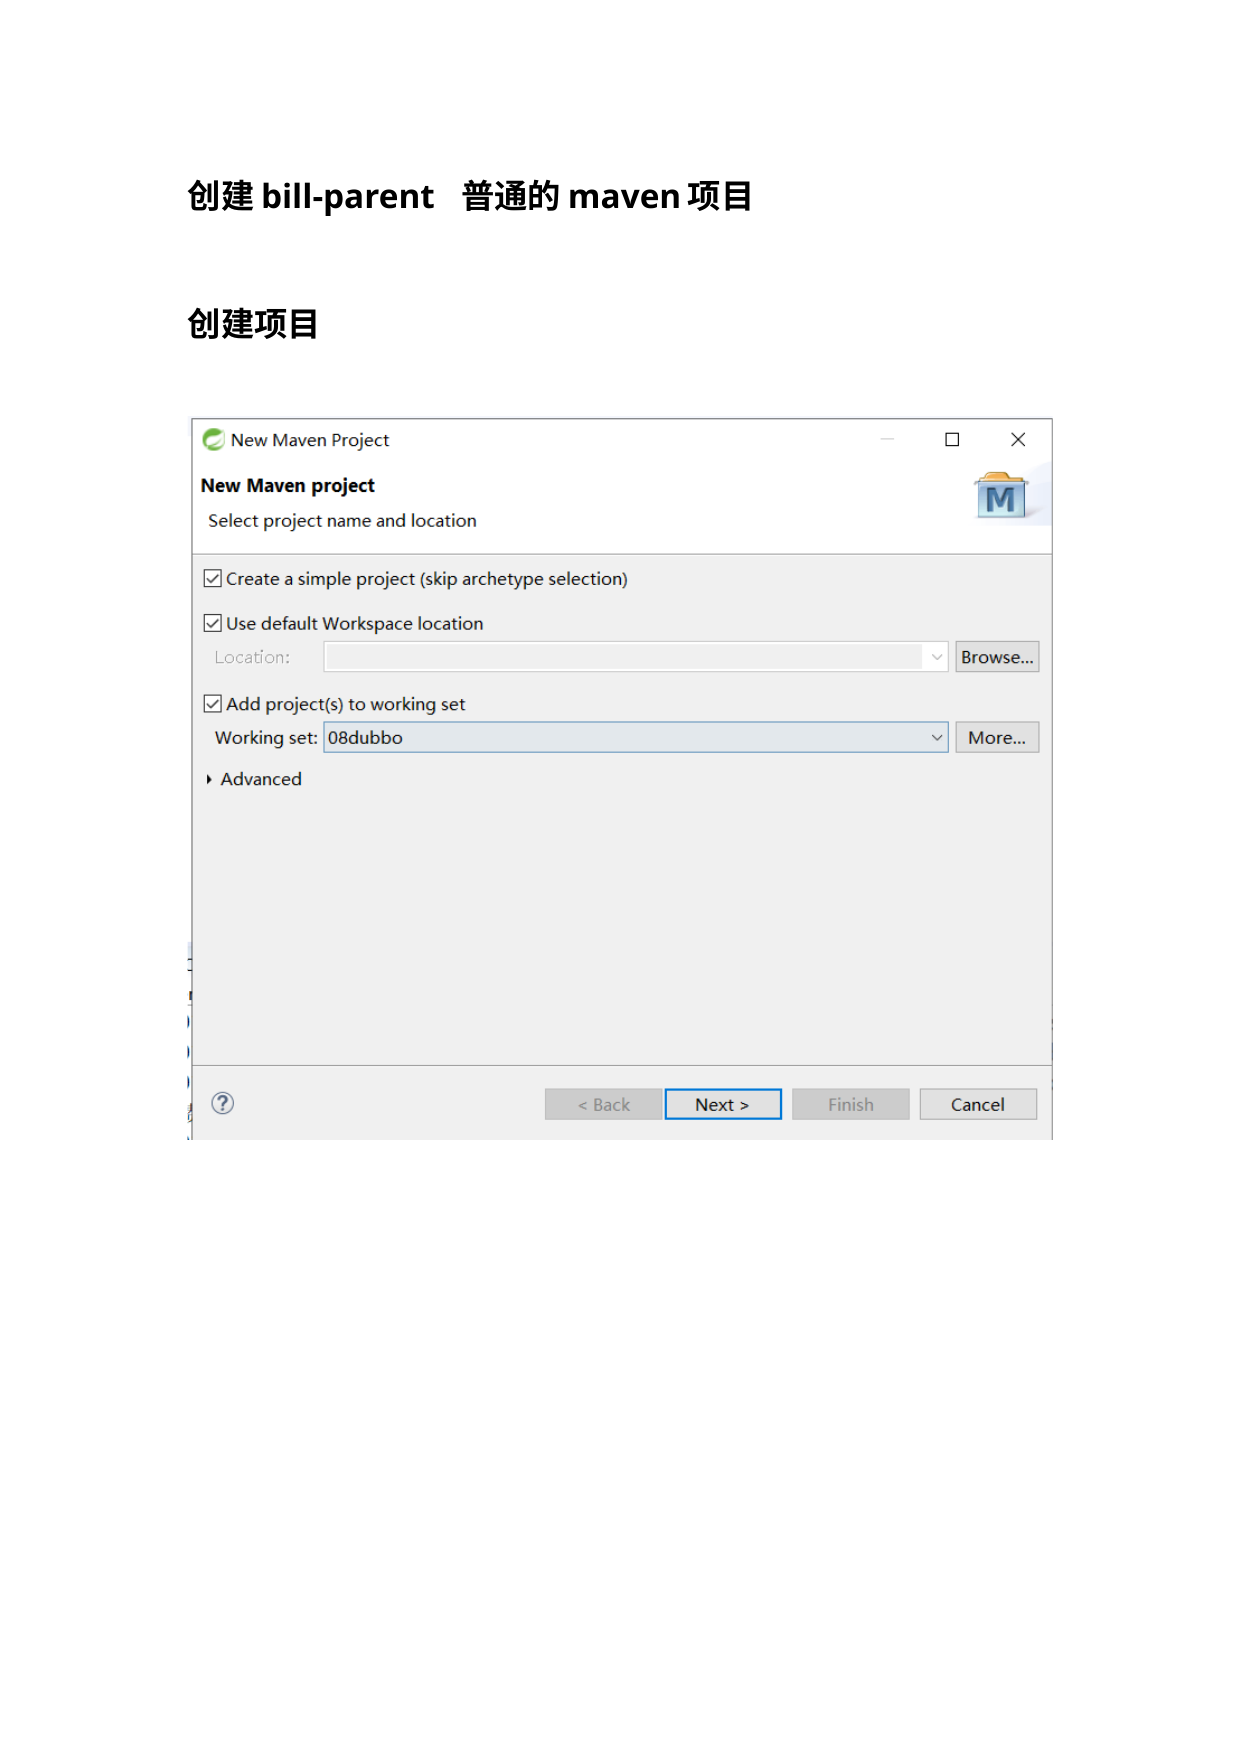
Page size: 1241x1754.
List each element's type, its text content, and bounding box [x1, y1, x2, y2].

subtitle 创建bill-parent 普通的maven项目 [187, 162, 1053, 227]
picture [187, 416, 1053, 1140]
subtitle 创建项目 [187, 289, 1053, 354]
